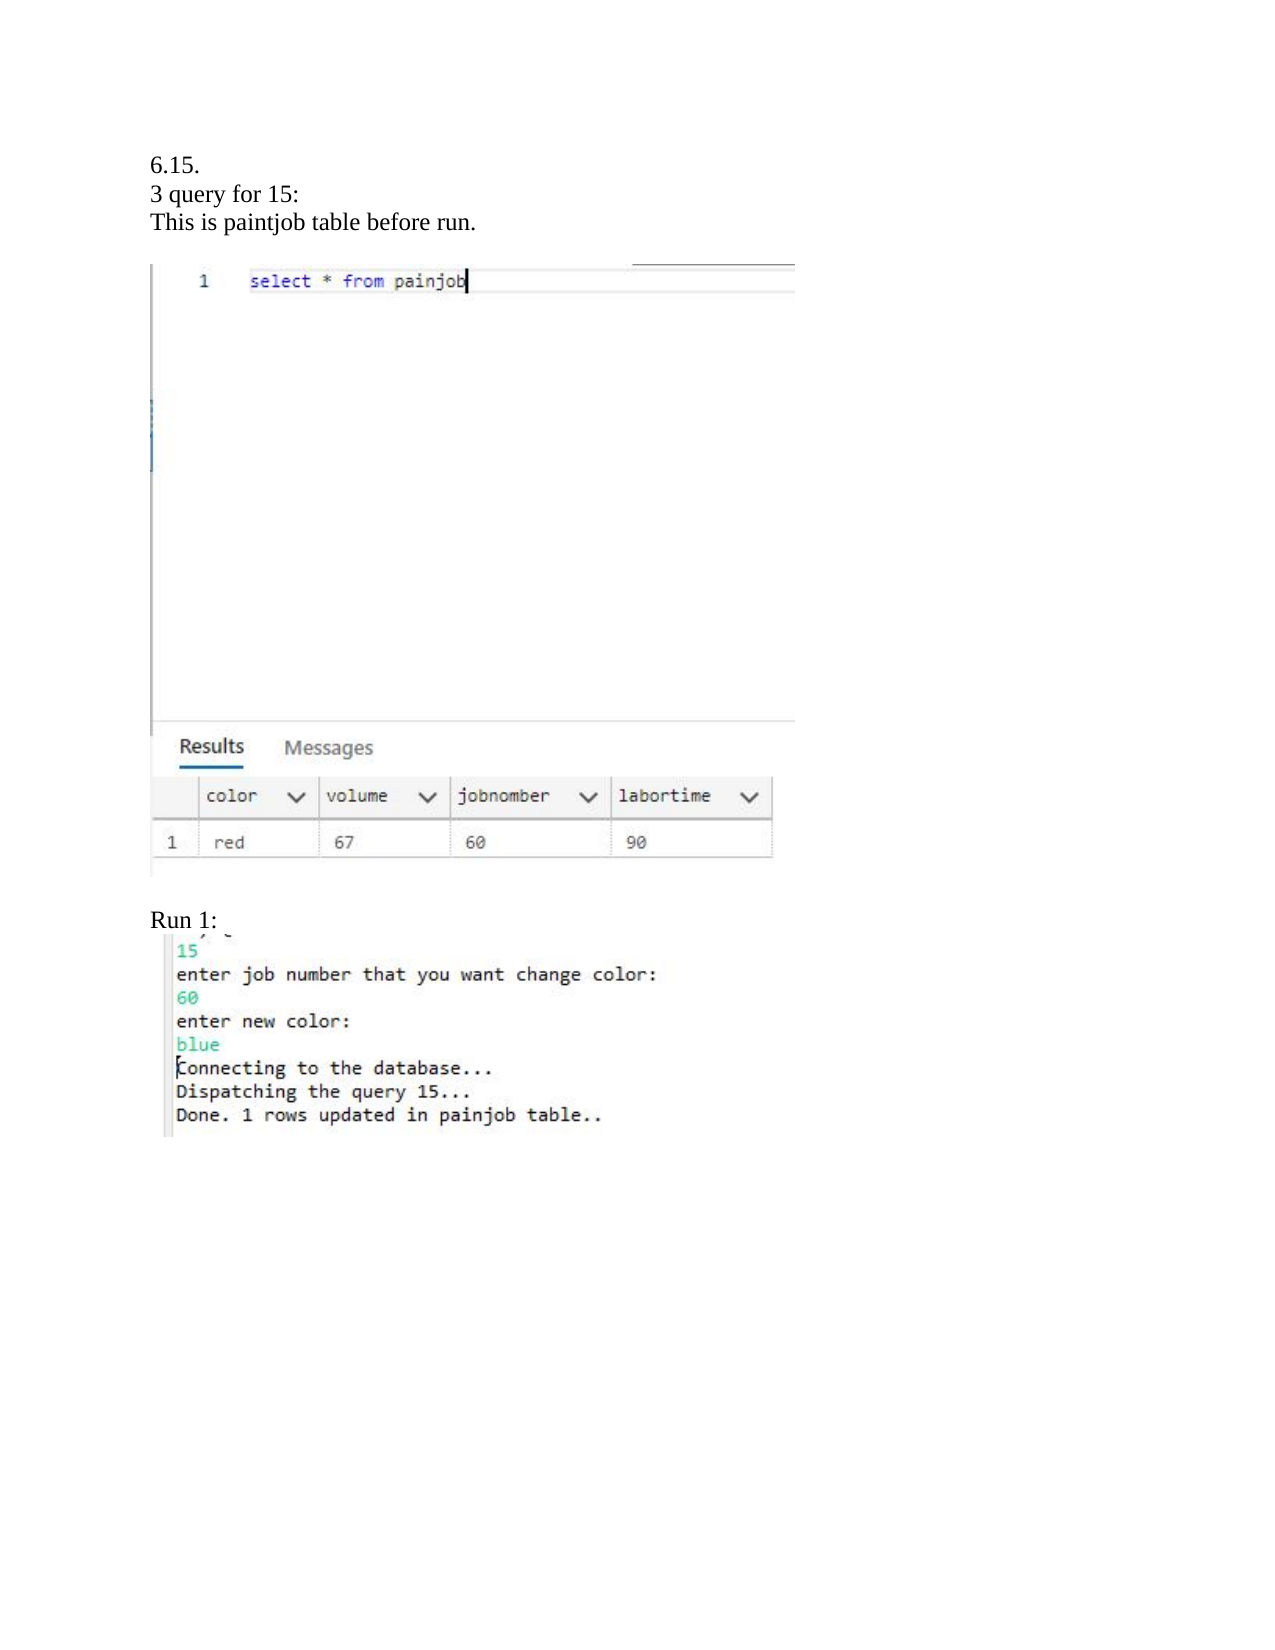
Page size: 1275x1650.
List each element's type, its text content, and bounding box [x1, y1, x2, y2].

text 3 query for 15: [150, 179, 1125, 207]
picture [150, 934, 710, 1137]
text This is paintjob table before run. [150, 207, 1125, 236]
picture [150, 264, 795, 877]
text 6.15. [150, 150, 1125, 179]
text Run 1: [150, 906, 1125, 934]
